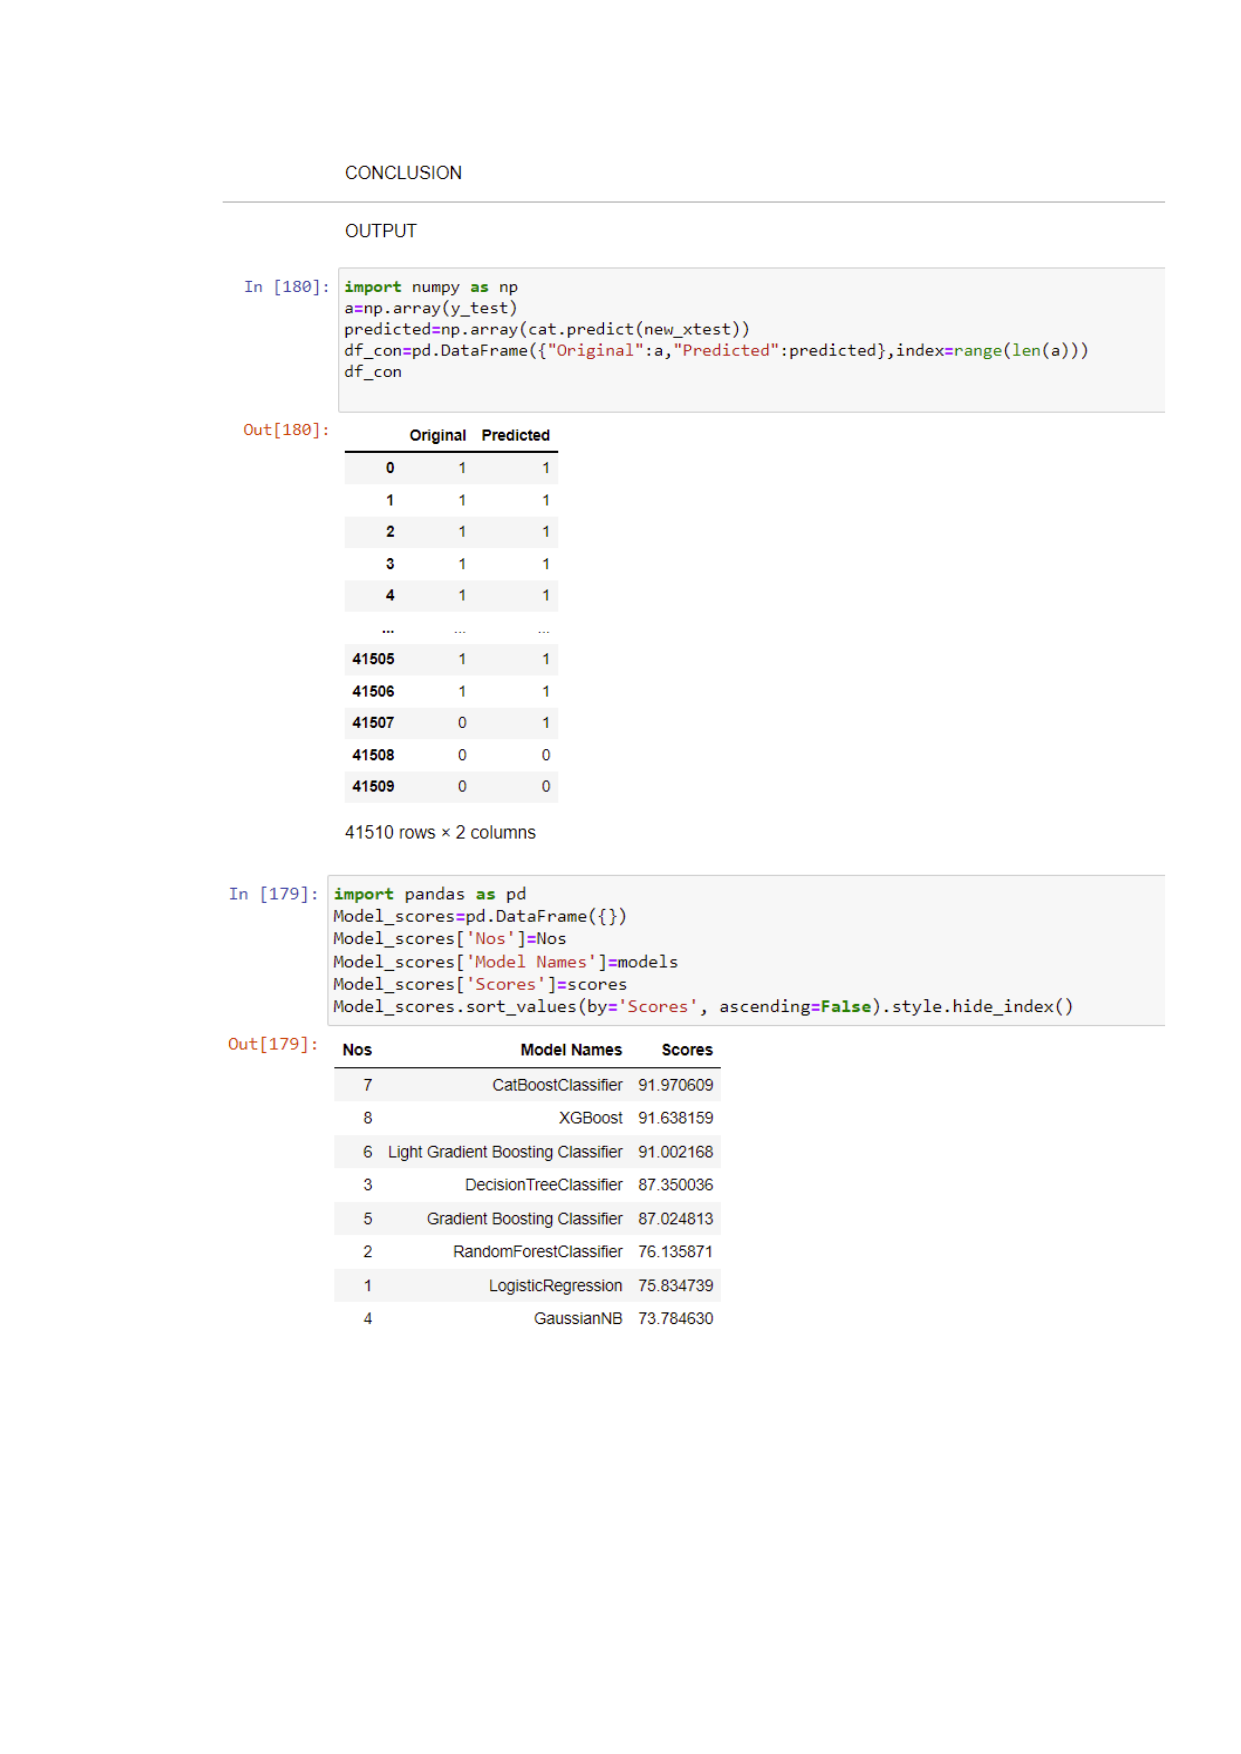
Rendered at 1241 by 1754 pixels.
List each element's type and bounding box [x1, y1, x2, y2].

picture [222, 862, 1166, 1357]
picture [222, 150, 1166, 861]
